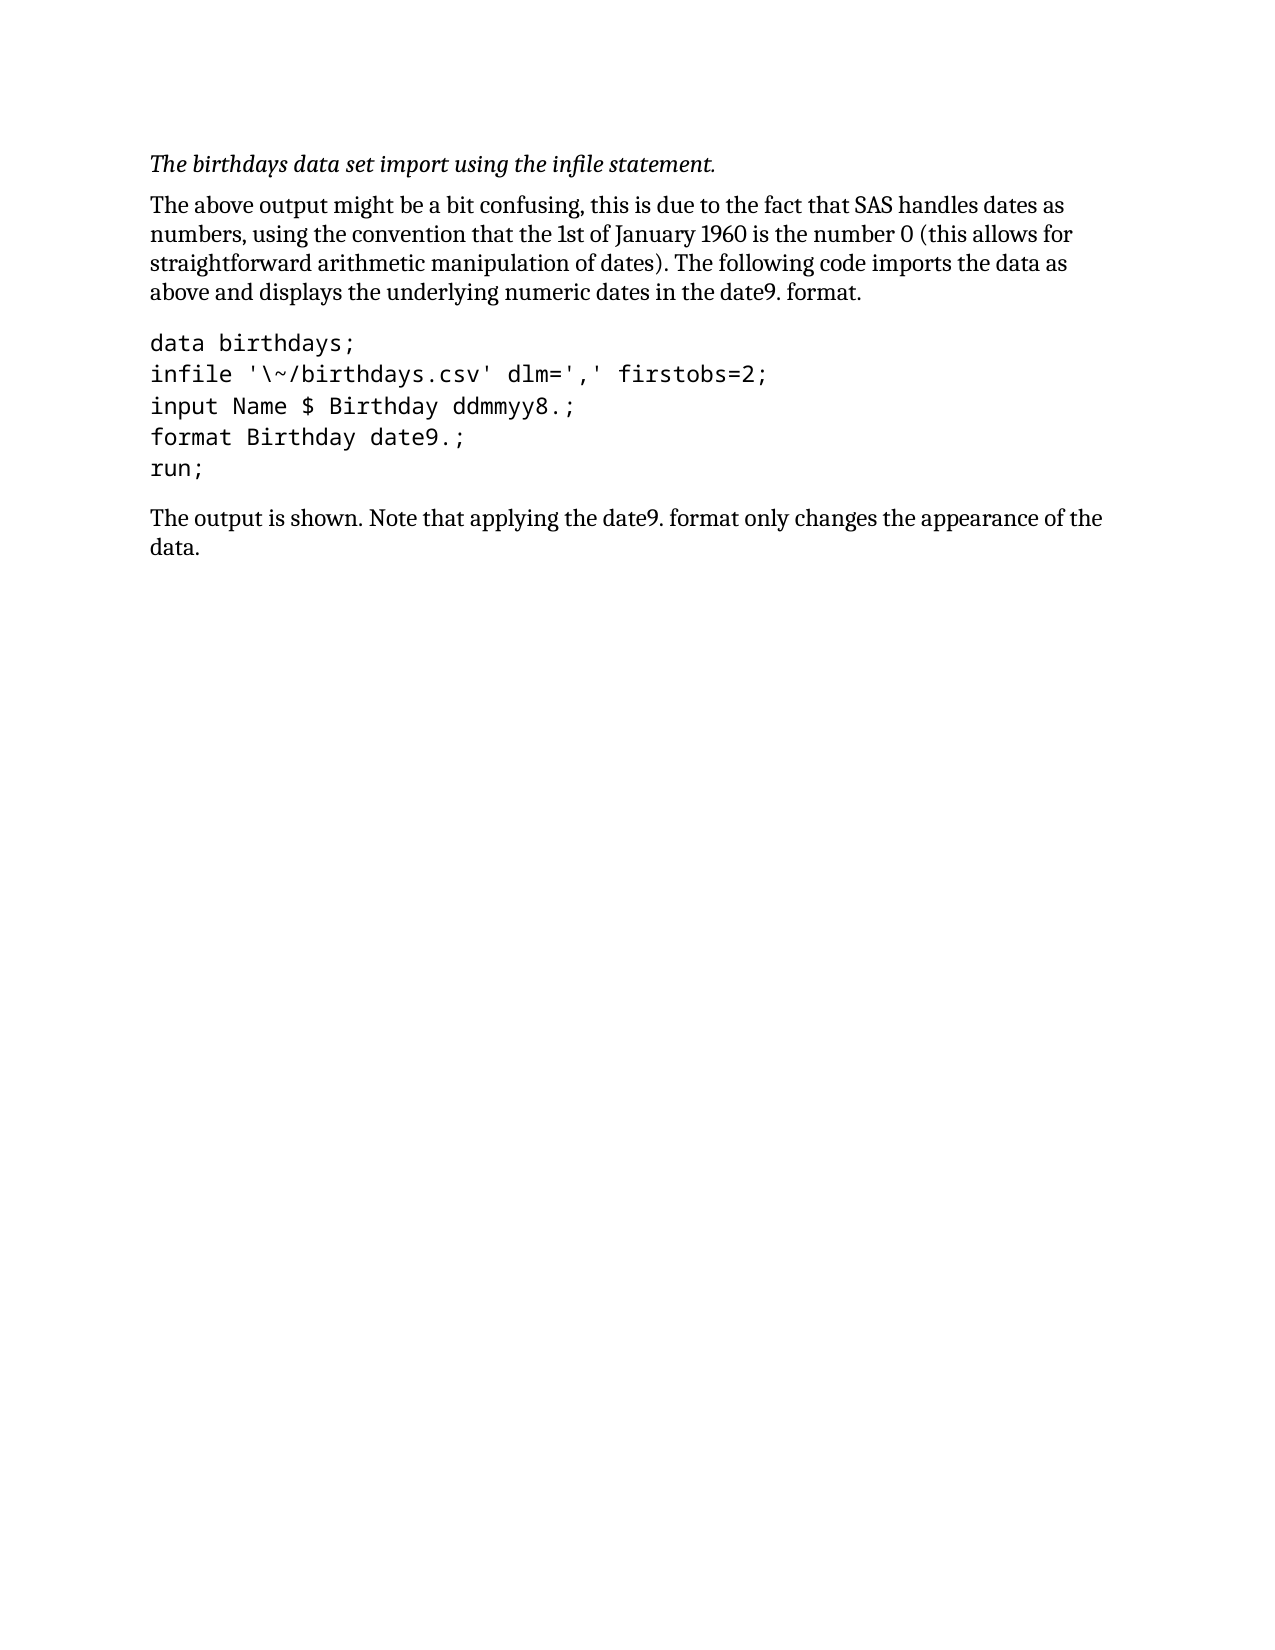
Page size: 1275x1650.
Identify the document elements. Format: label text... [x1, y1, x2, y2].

text The output is shown. Note that applying the date9. format only changes the appearance of the data. [150, 504, 1125, 562]
text The birthdays data set import using the infile statement. [150, 150, 1125, 179]
text data birthdays; infile '\~/birthdays.csv' dlm=',' firstobs=2; input Name $ Birthday ddmmyy8.; format Birthday date9.; run; [150, 327, 1125, 483]
text The above output might be a bit confusing, this is due to the fact that SAS handles dates as numbers, using the convention that the 1st of January 1960 is the number 0 (this allows for straightforward arithmetic manipulation of dates). The following code imports the data as above and displays the underlying numeric dates in the date9. format. [150, 191, 1125, 306]
